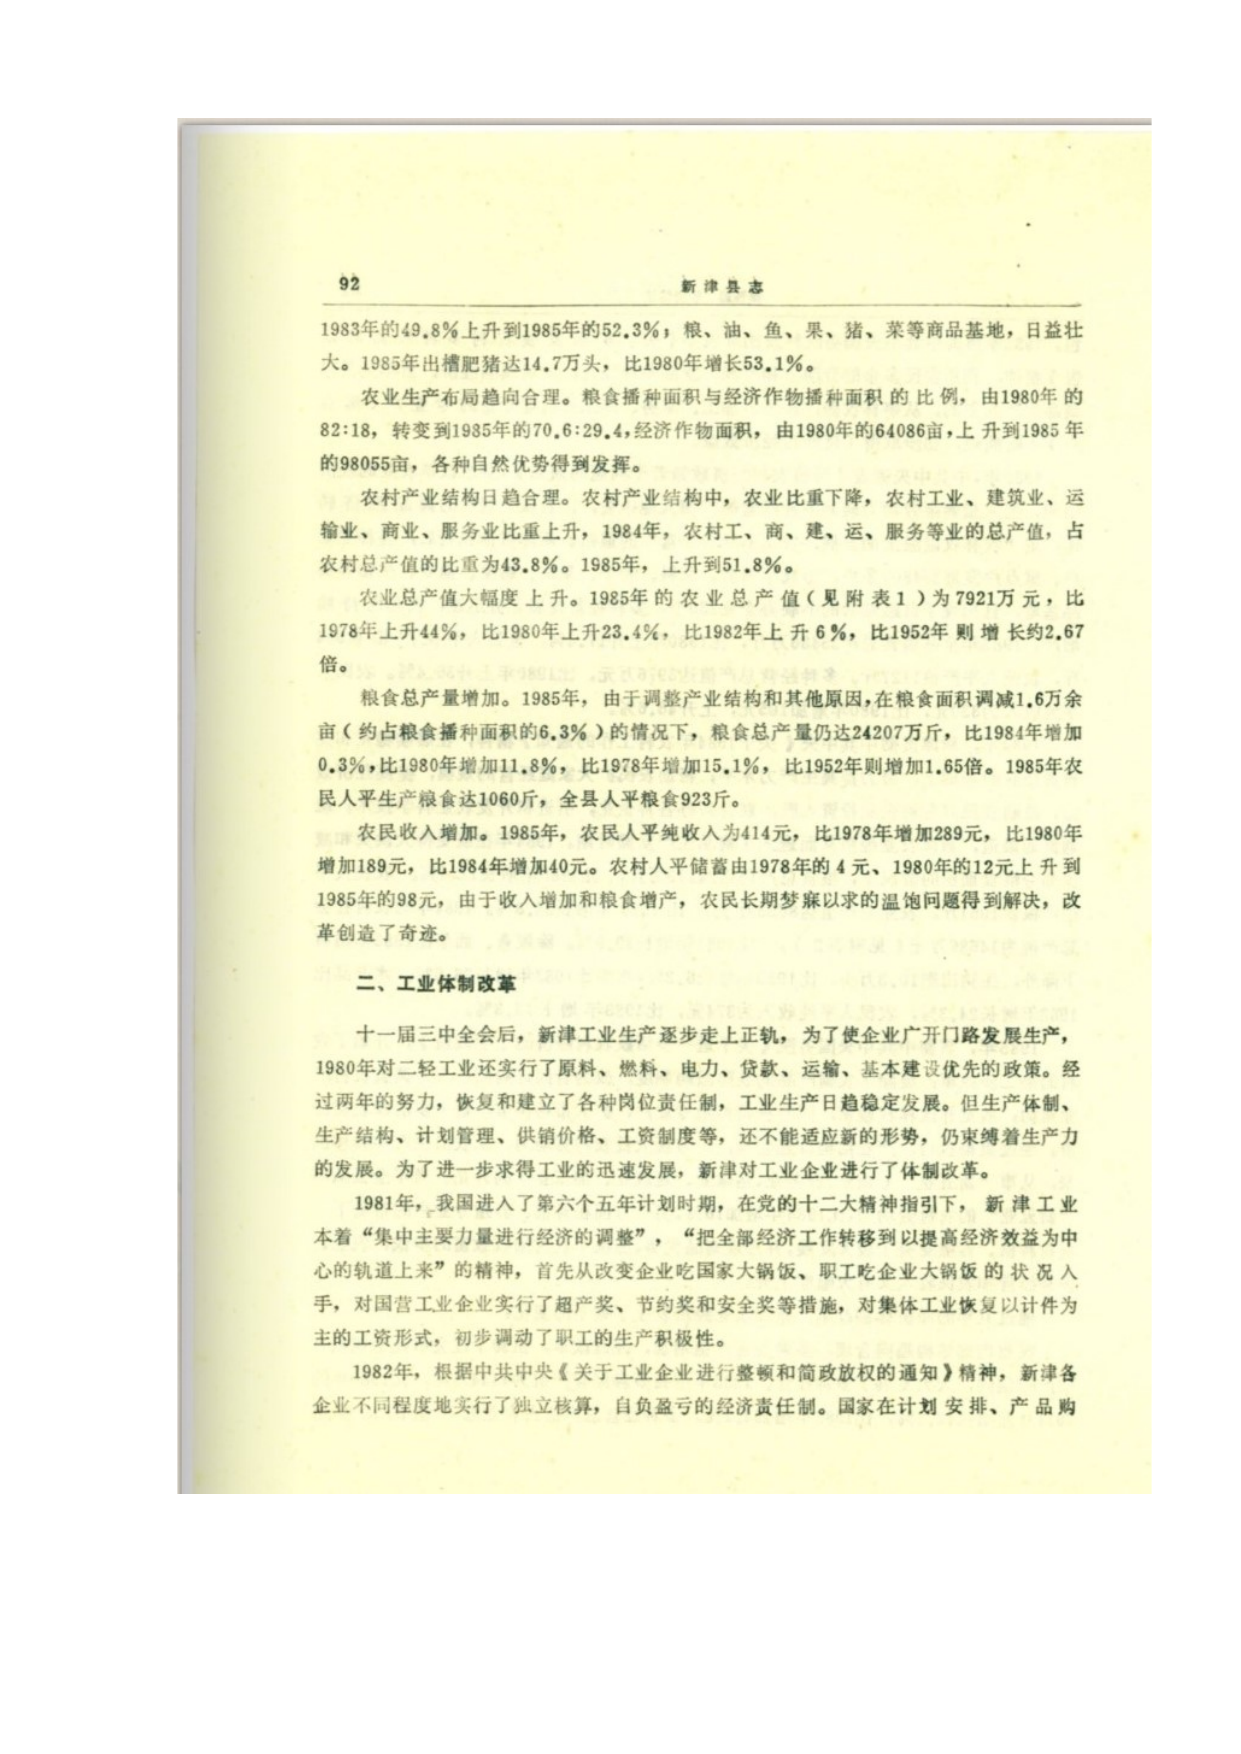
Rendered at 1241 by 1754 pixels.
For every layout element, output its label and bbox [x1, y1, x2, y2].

picture [177, 118, 1152, 1494]
